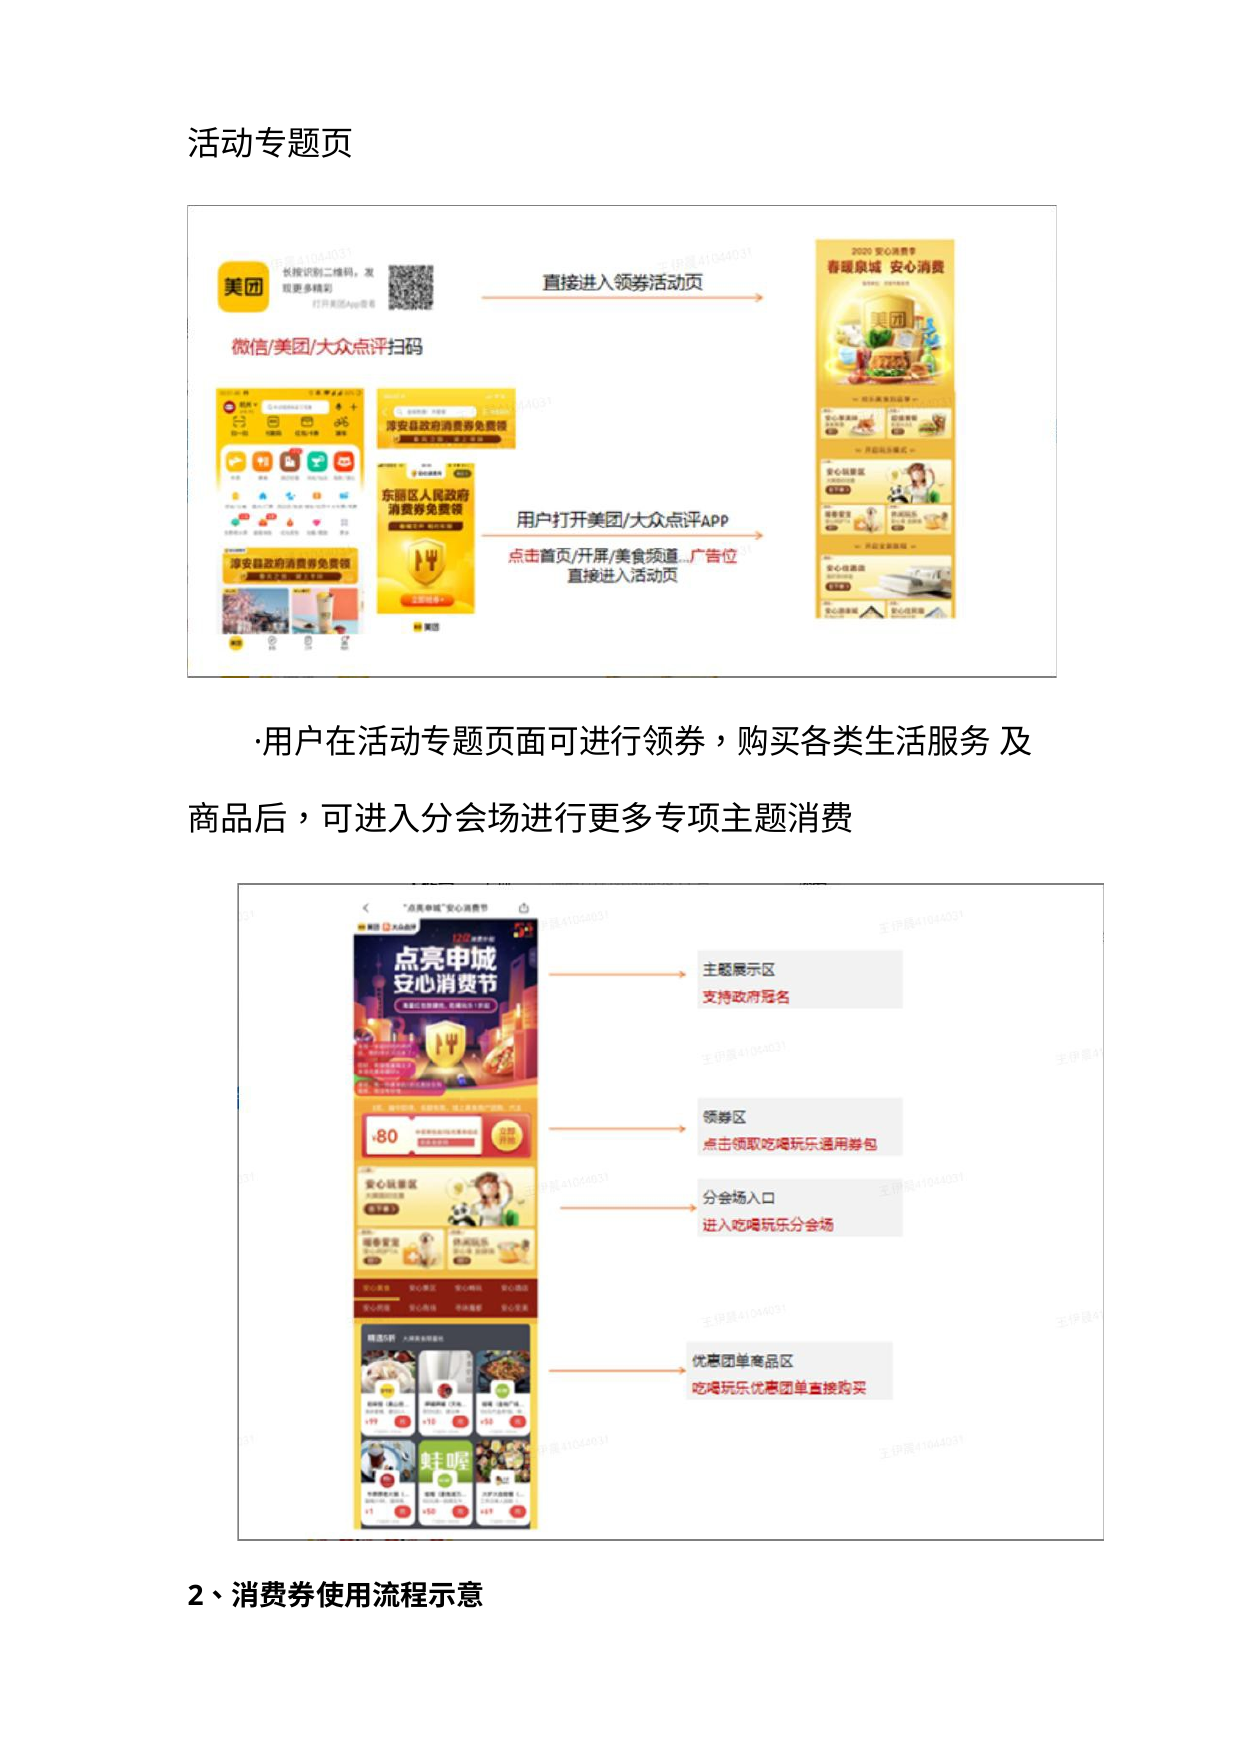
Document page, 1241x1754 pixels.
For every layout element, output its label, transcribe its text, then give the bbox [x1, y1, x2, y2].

text 活动专题页 [187, 119, 1240, 165]
text 2、消费券使用流程示意 [187, 1564, 1240, 1616]
text ·用户在活动专题页面可进行领券，购买各类生活服务 及商品后，可进入分会场进行更多专项主题消费 [187, 678, 1053, 840]
picture [237, 883, 1104, 1541]
picture [187, 205, 1057, 678]
